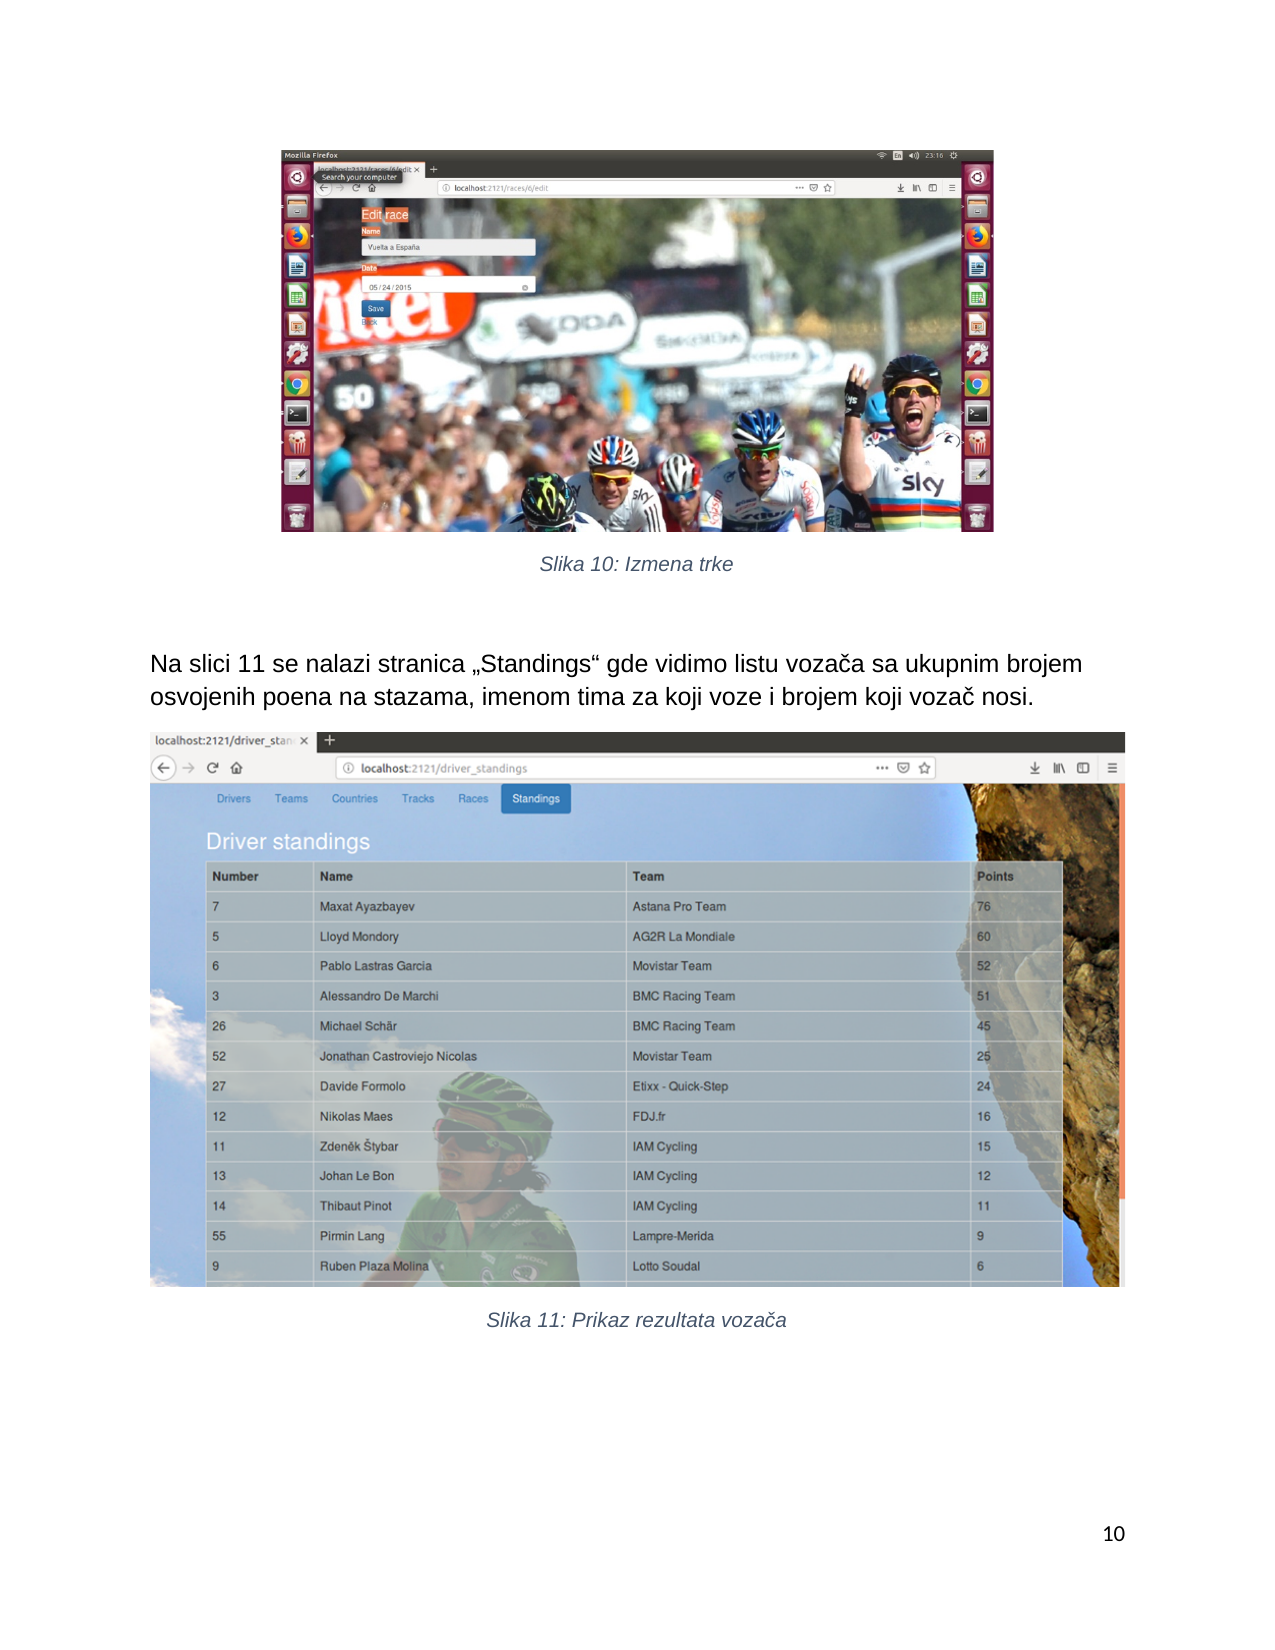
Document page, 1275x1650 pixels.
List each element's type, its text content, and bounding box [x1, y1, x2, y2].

text Slika 10: Izmena trke [150, 552, 1125, 576]
picture [150, 732, 1125, 1287]
picture [281, 150, 994, 532]
text Na slici 11 se nalazi stranica „Standings“ gde vidimo listu vozača sa ukupnim brojem osvojenih poena na stazama, imenom tima za koji voze i brojem koji vozač nosi. [150, 649, 1125, 711]
text Slika 11: Prikaz rezultata vozača [150, 1307, 1125, 1331]
